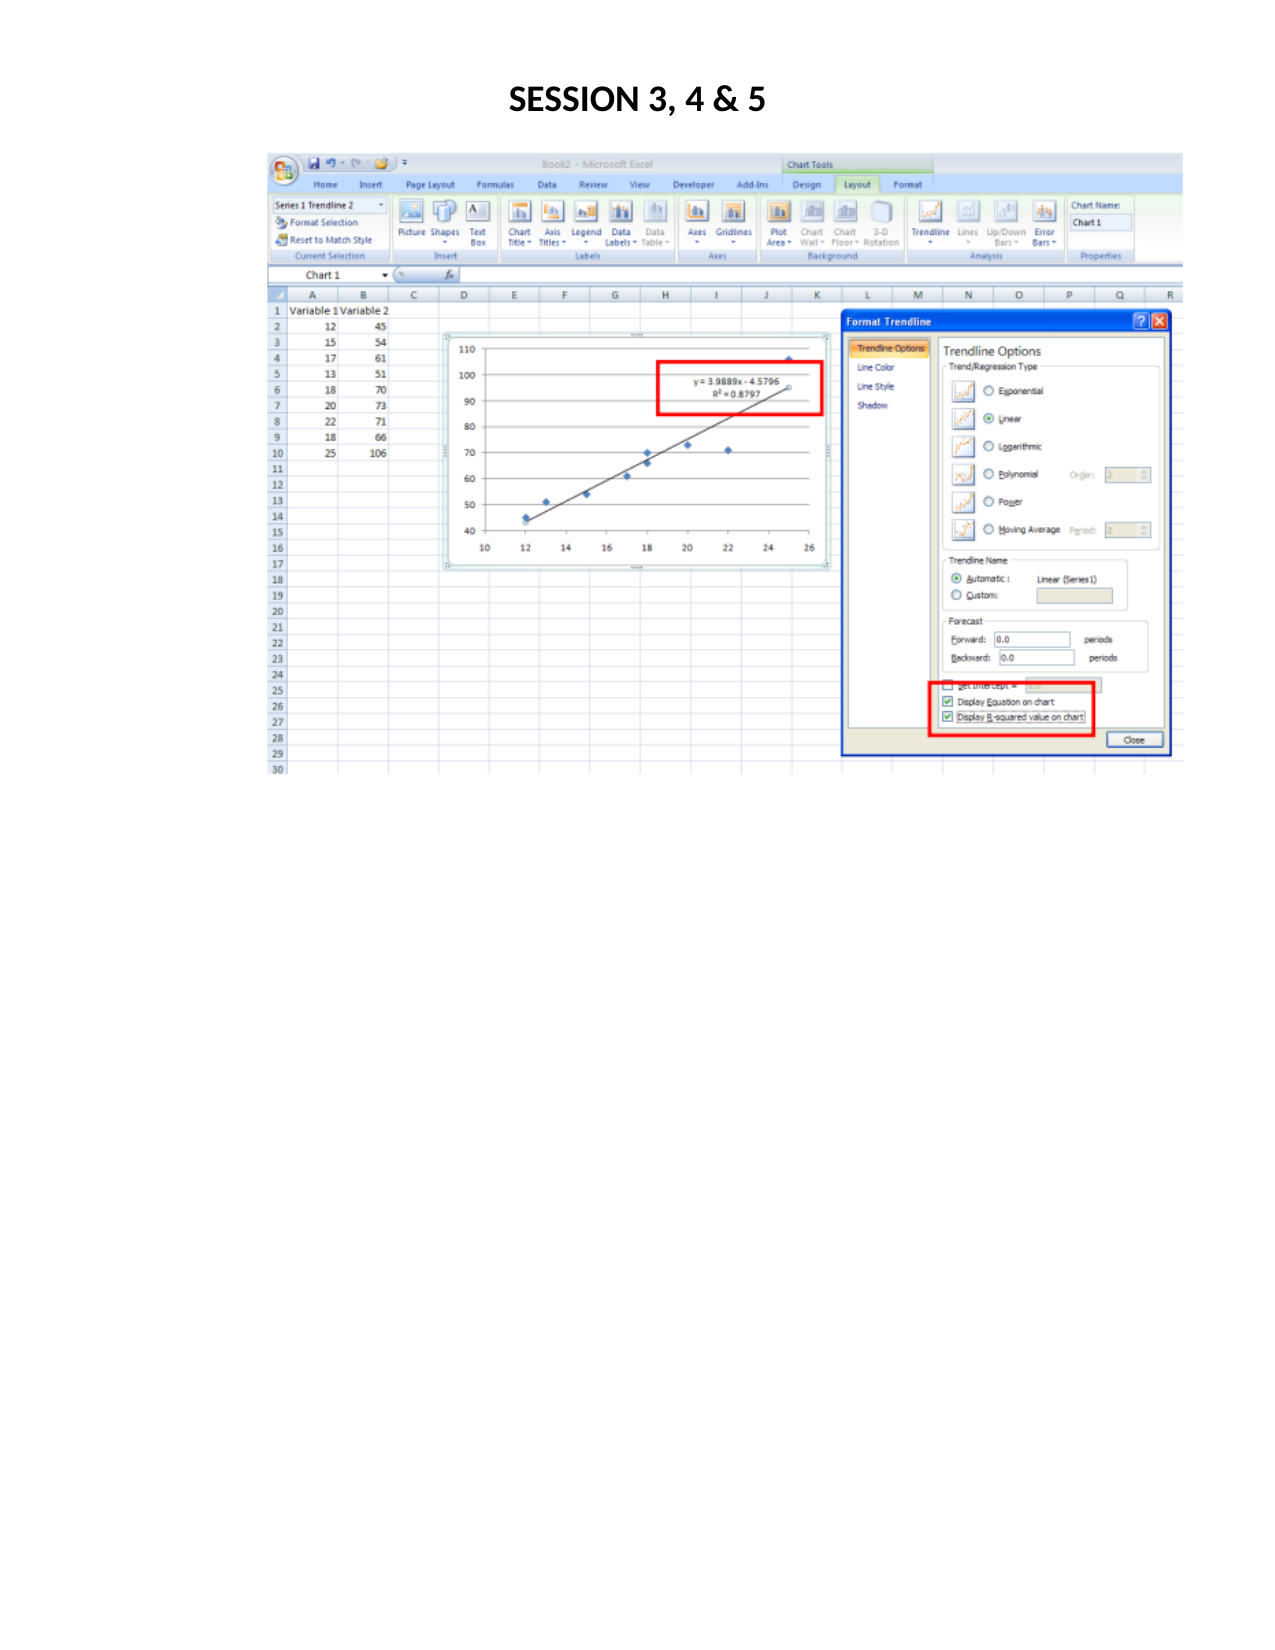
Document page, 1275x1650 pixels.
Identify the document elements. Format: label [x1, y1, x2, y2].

picture [262, 150, 1194, 781]
